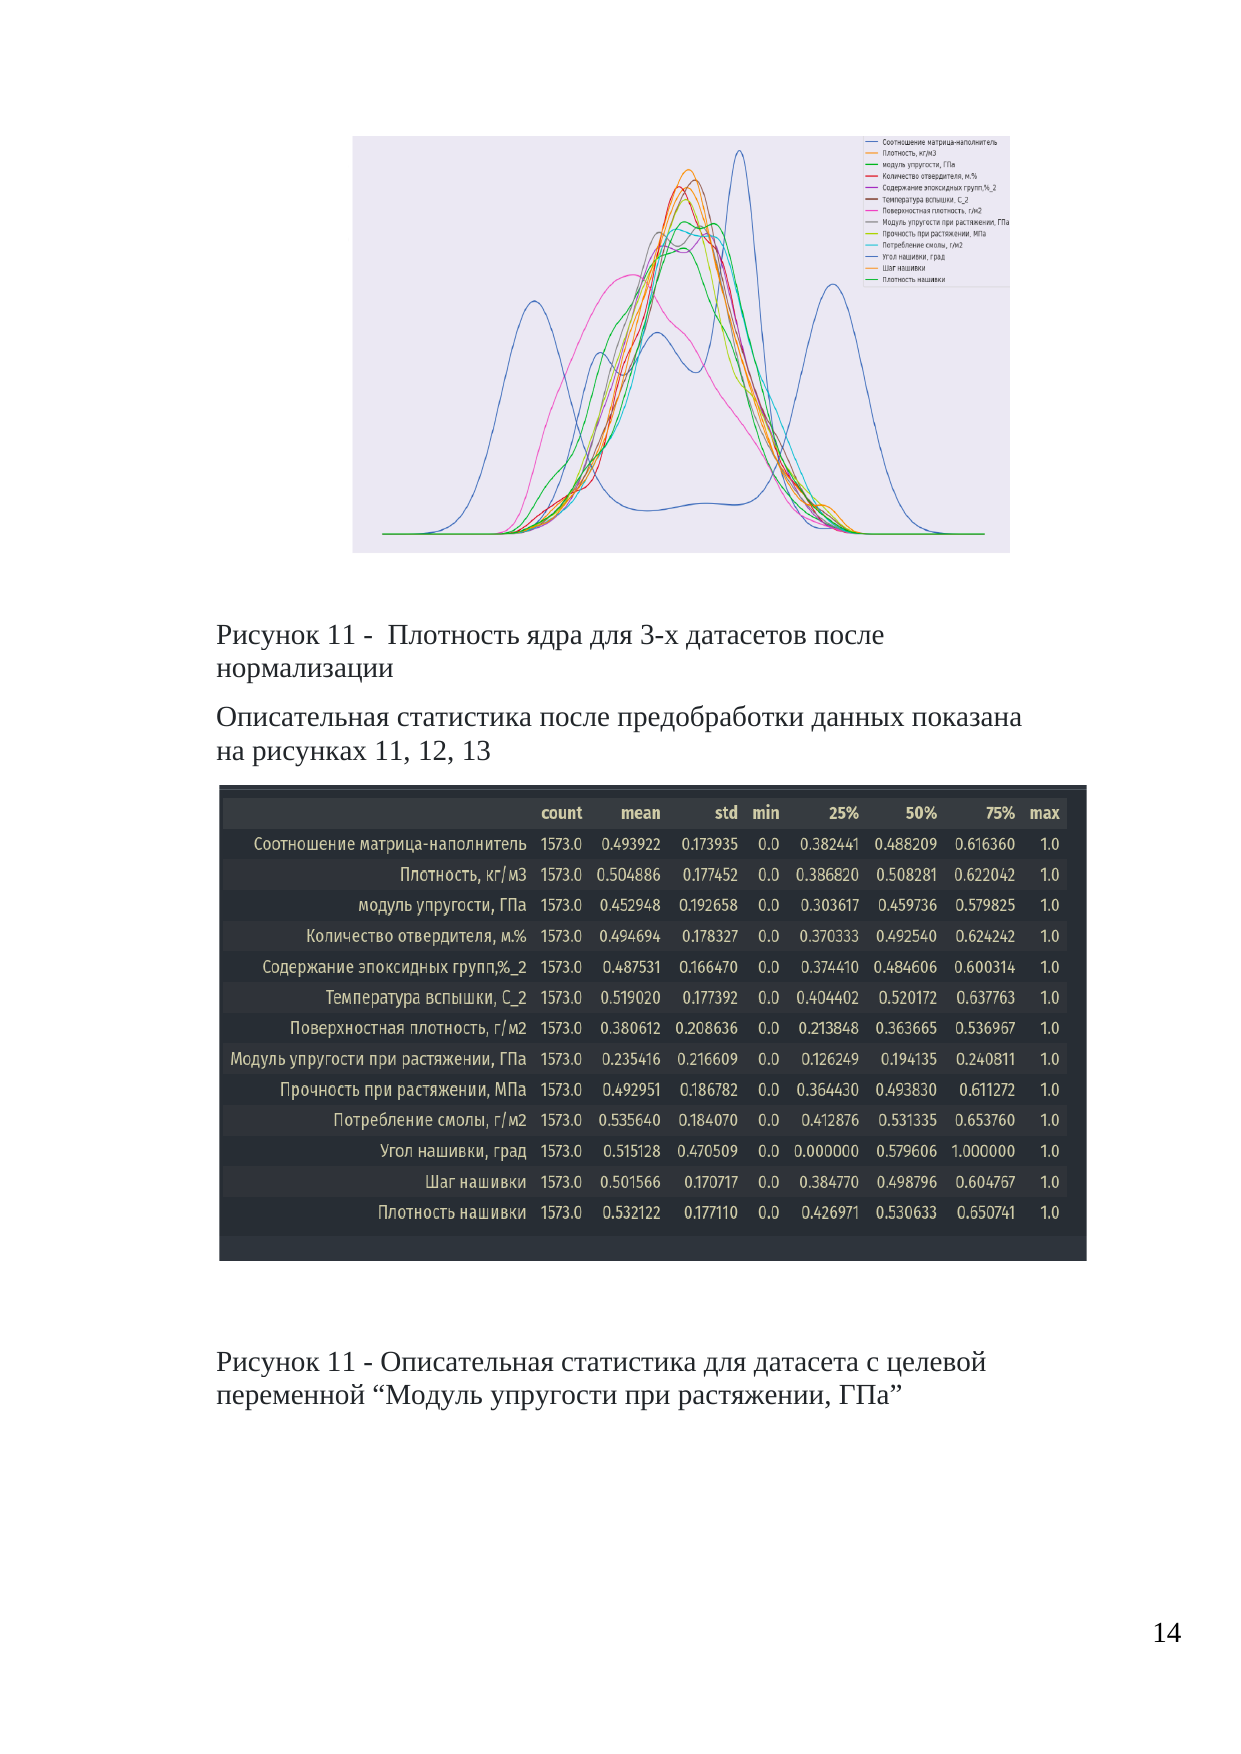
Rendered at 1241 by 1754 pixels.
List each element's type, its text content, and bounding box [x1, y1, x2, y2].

picture [348, 136, 1010, 554]
picture [219, 785, 1087, 1261]
text Описательная статистика после предобработки данных показана на рисунках 11, 12, 13 [216, 699, 1058, 767]
text Рисунок 11 - Описательная статистика для датасета с целевой переменной “Модуль упругости при растяжении, ГПа” [903, 1344, 1058, 1411]
text Рисунок 11 - Плотность ядра для 3-х датасетов после нормализации [394, 617, 1058, 684]
